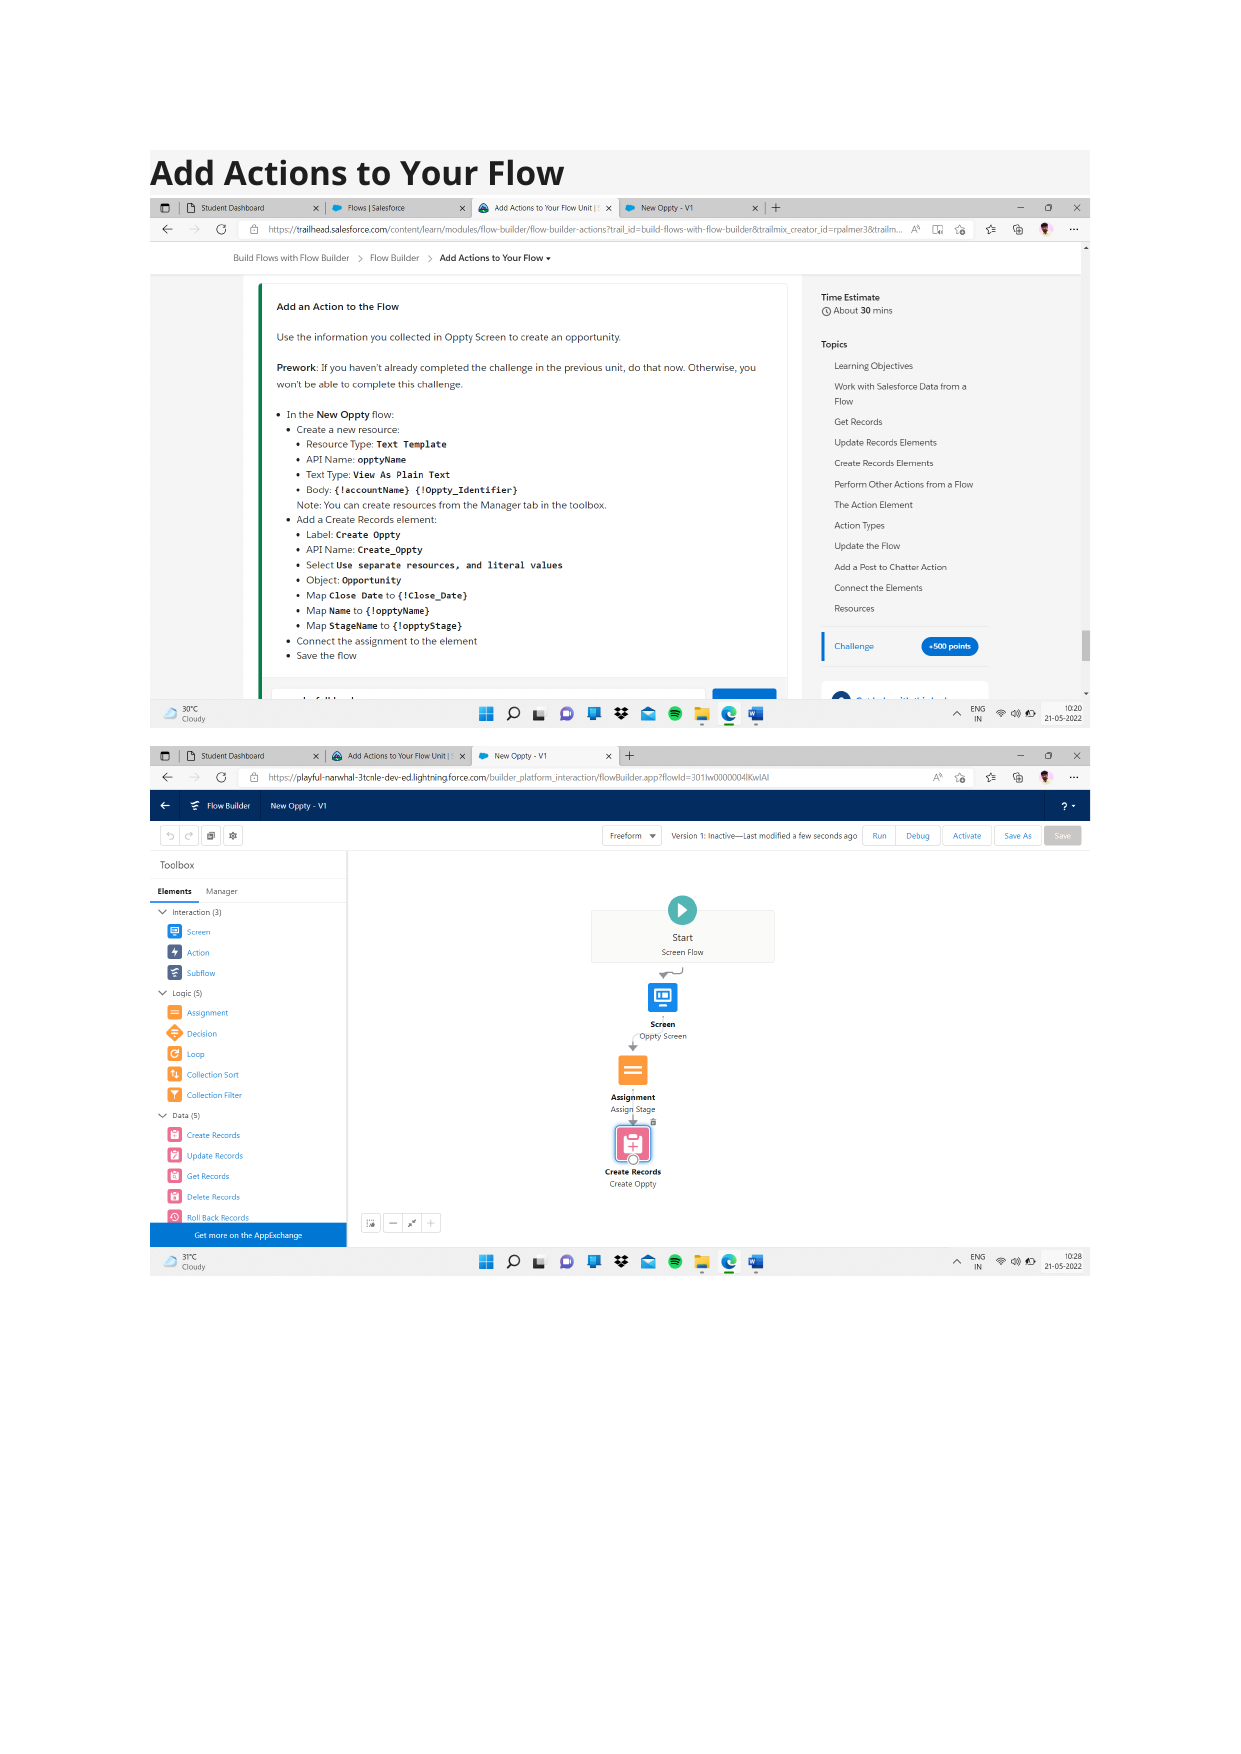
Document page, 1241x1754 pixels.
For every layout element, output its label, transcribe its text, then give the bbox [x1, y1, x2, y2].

picture [150, 746, 1091, 1276]
picture [150, 198, 1091, 728]
subtitle Add Actions to Your Flow [150, 150, 1090, 195]
